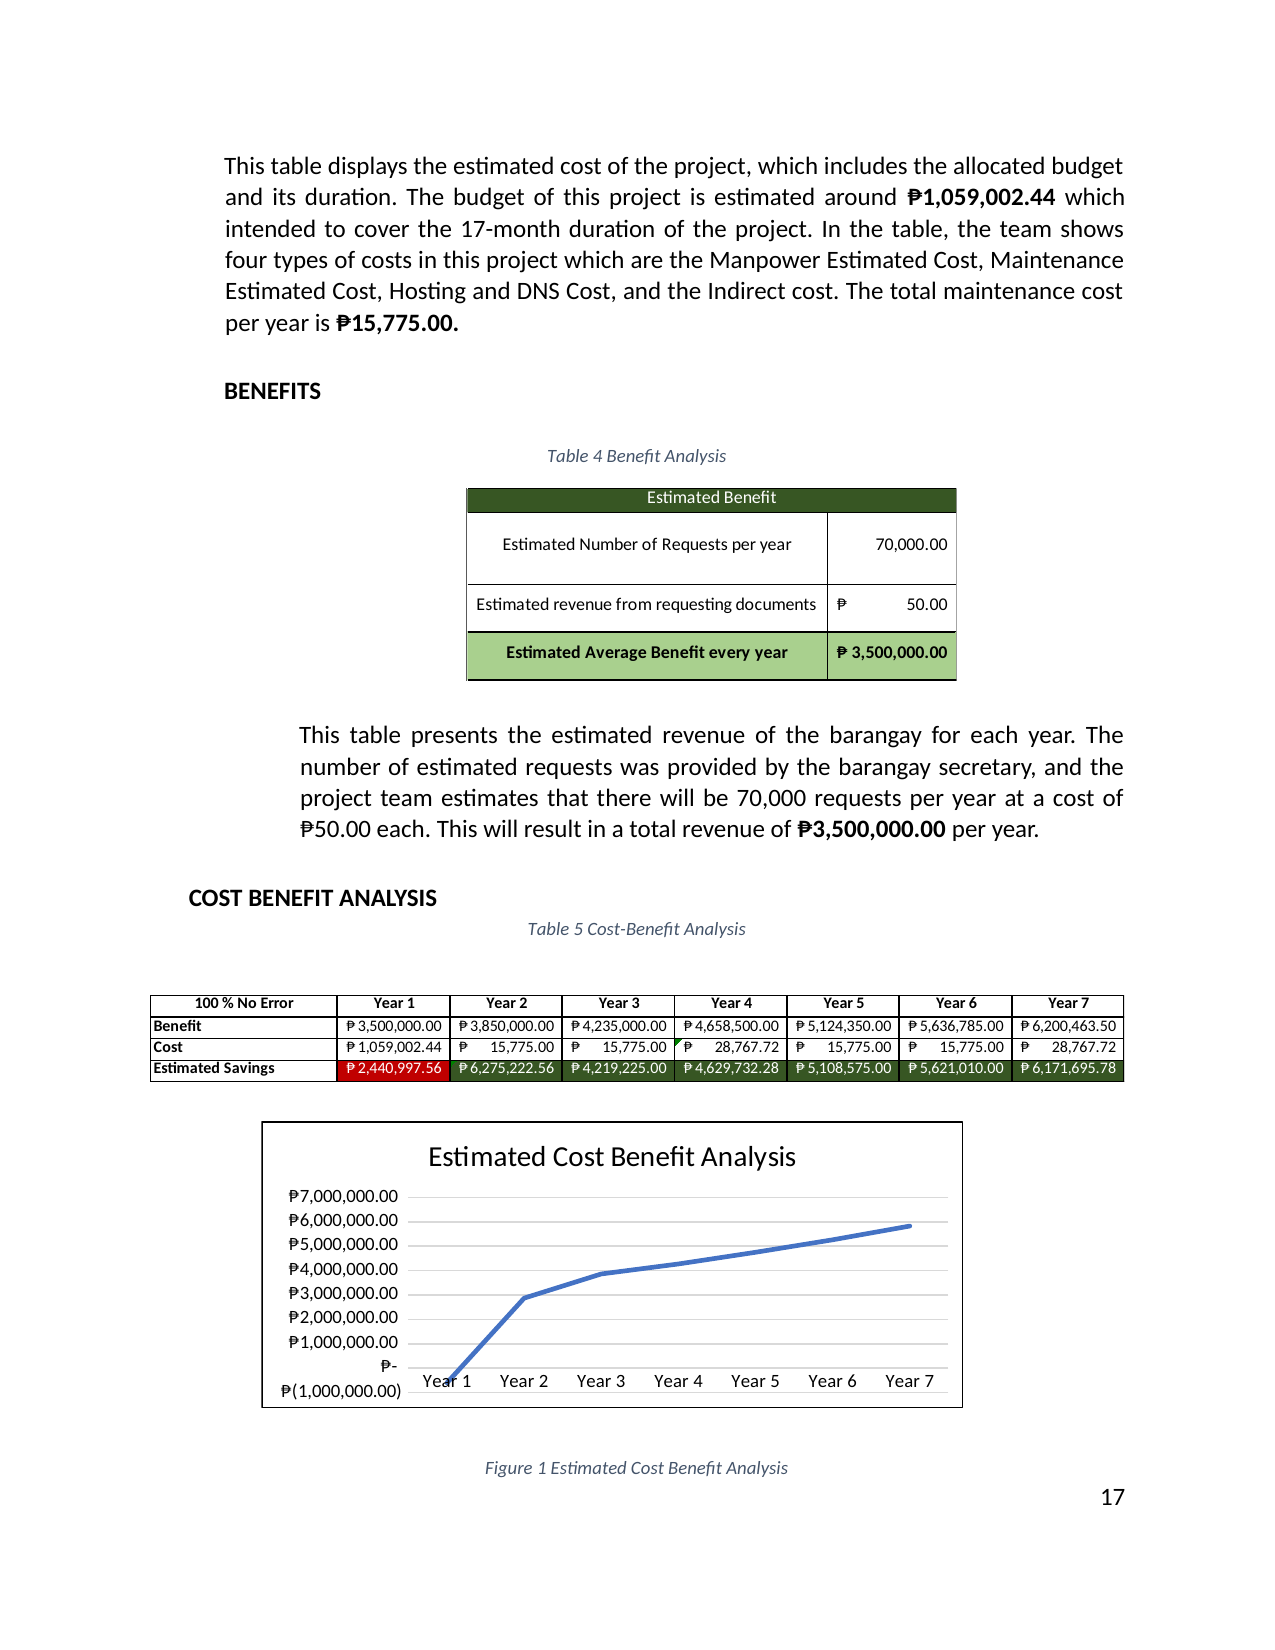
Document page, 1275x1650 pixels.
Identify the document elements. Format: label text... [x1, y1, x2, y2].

text BENEFITS [150, 376, 1125, 406]
text This table displays the estimated cost of the project, which includes the allocated budget and its duration. The budget of this project is estimated around ₱1,059,002.44 which intended to cover the 17-month duration of the project. In the table, the team shows four types of costs in this project which are the Manpower Estimated Cost, Maintenance Estimated Cost, Hosting and DNS Cost, and the Indirect cost. The total maintenance cost per year is ₱15,775.00. [224, 150, 1125, 337]
text Table 5 Cost-Benefit Analysis [150, 917, 1125, 940]
text Figure 1 Estimated Cost Benefit Analysis [150, 1456, 1125, 1479]
text Table 4 Benefit Analysis [150, 444, 1125, 467]
text This table presents the estimated revenue of the barangay for each year. The number of estimated requests was provided by the barangay secretary, and the project team estimates that there will be 70,000 requests per year at a cost of ₱50.00 each. This will result in a total revenue of ₱3,500,000.00 per year. [299, 719, 1125, 844]
text COST BENEFIT ANALYSIS [151, 882, 1125, 913]
